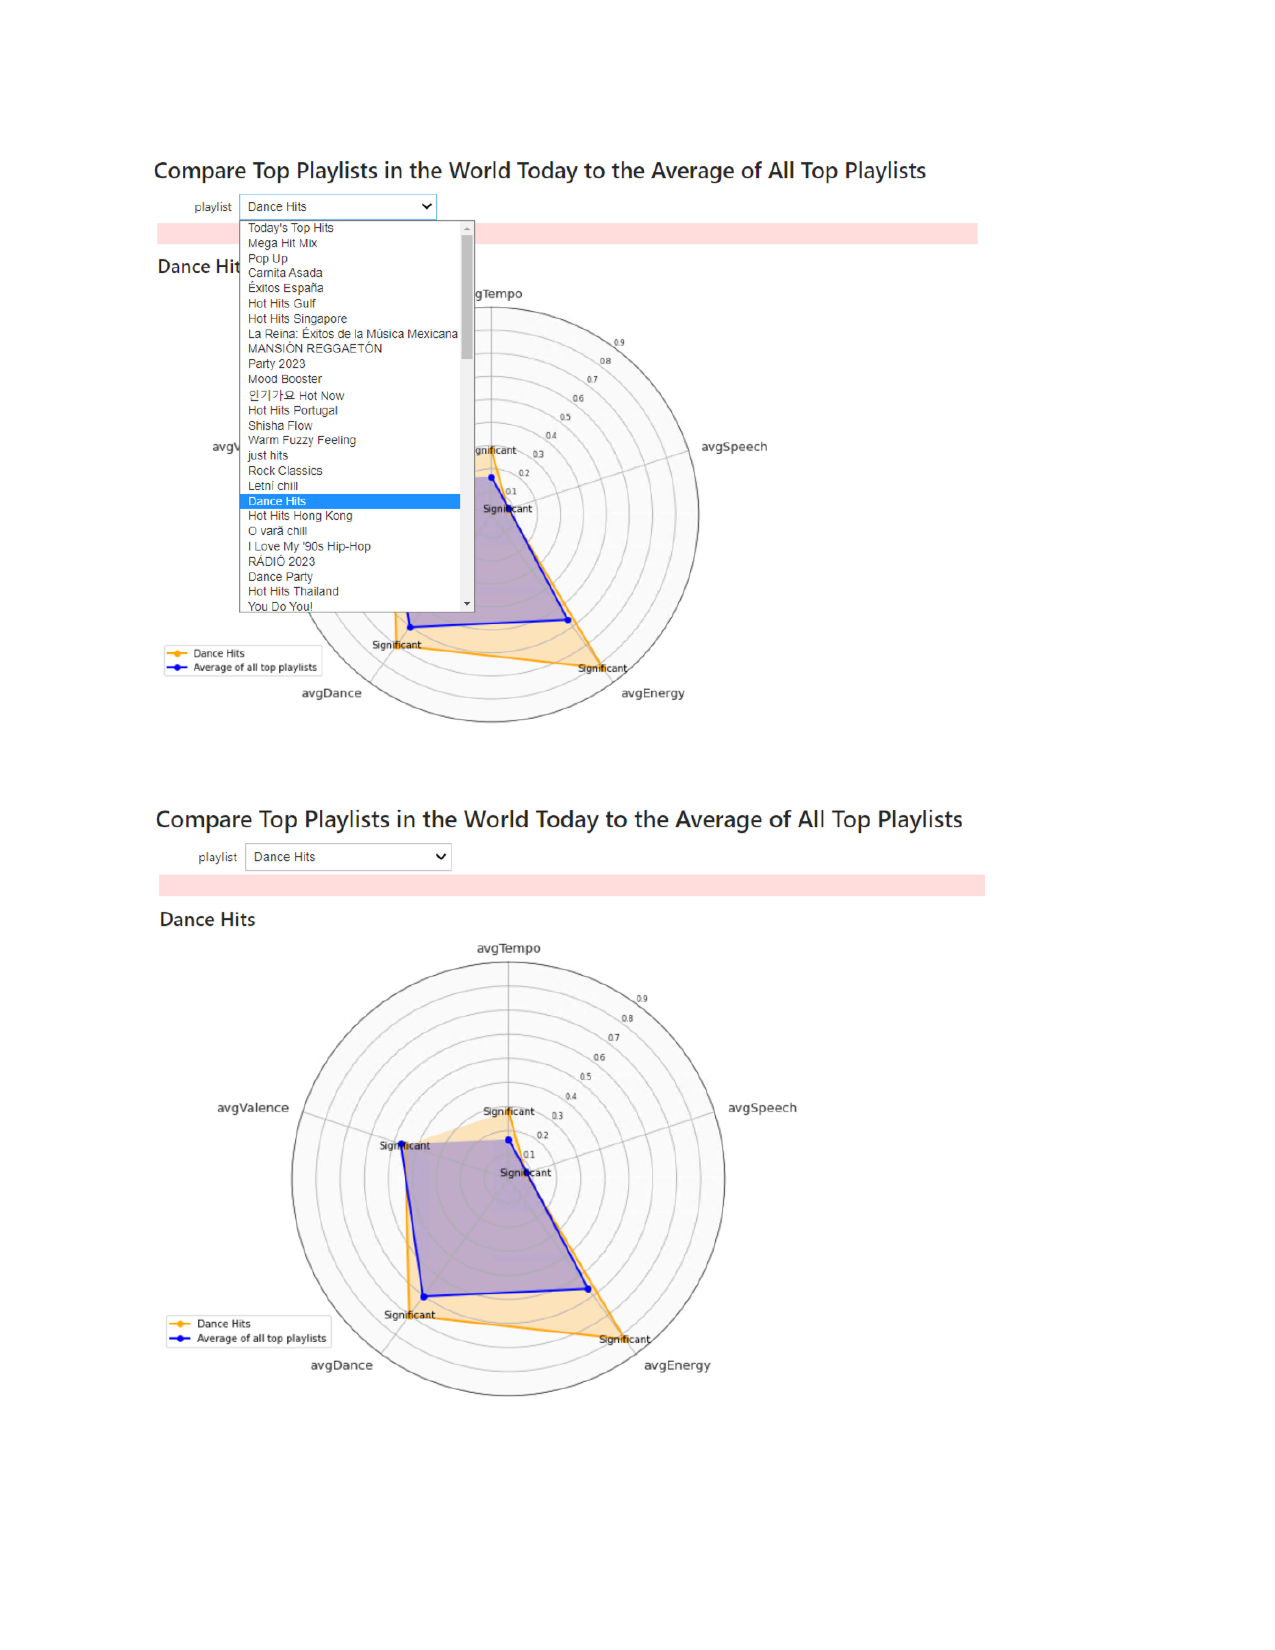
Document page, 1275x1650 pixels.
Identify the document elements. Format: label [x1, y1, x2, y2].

picture [150, 150, 978, 731]
picture [150, 796, 985, 1412]
